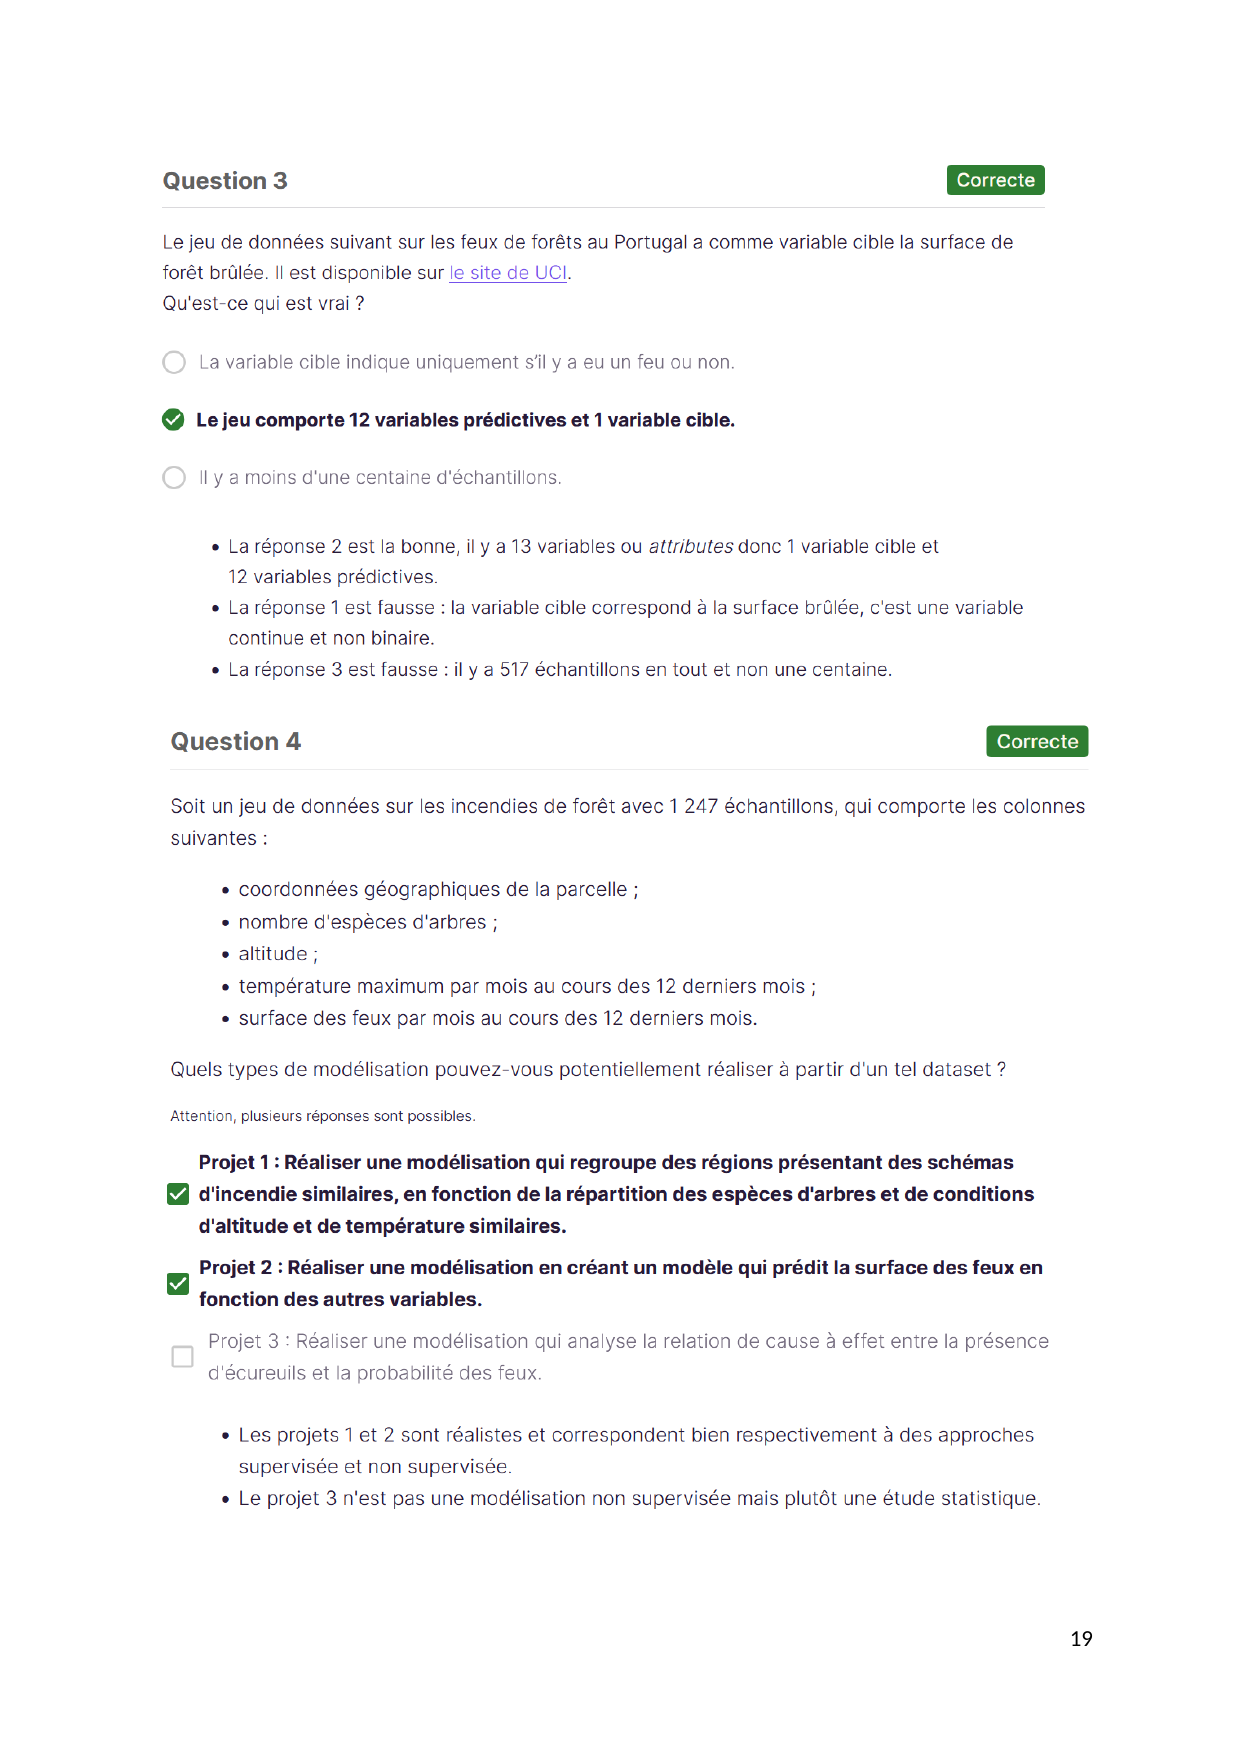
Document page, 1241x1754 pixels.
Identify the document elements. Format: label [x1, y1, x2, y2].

picture [147, 147, 1049, 699]
picture [147, 717, 1093, 1512]
